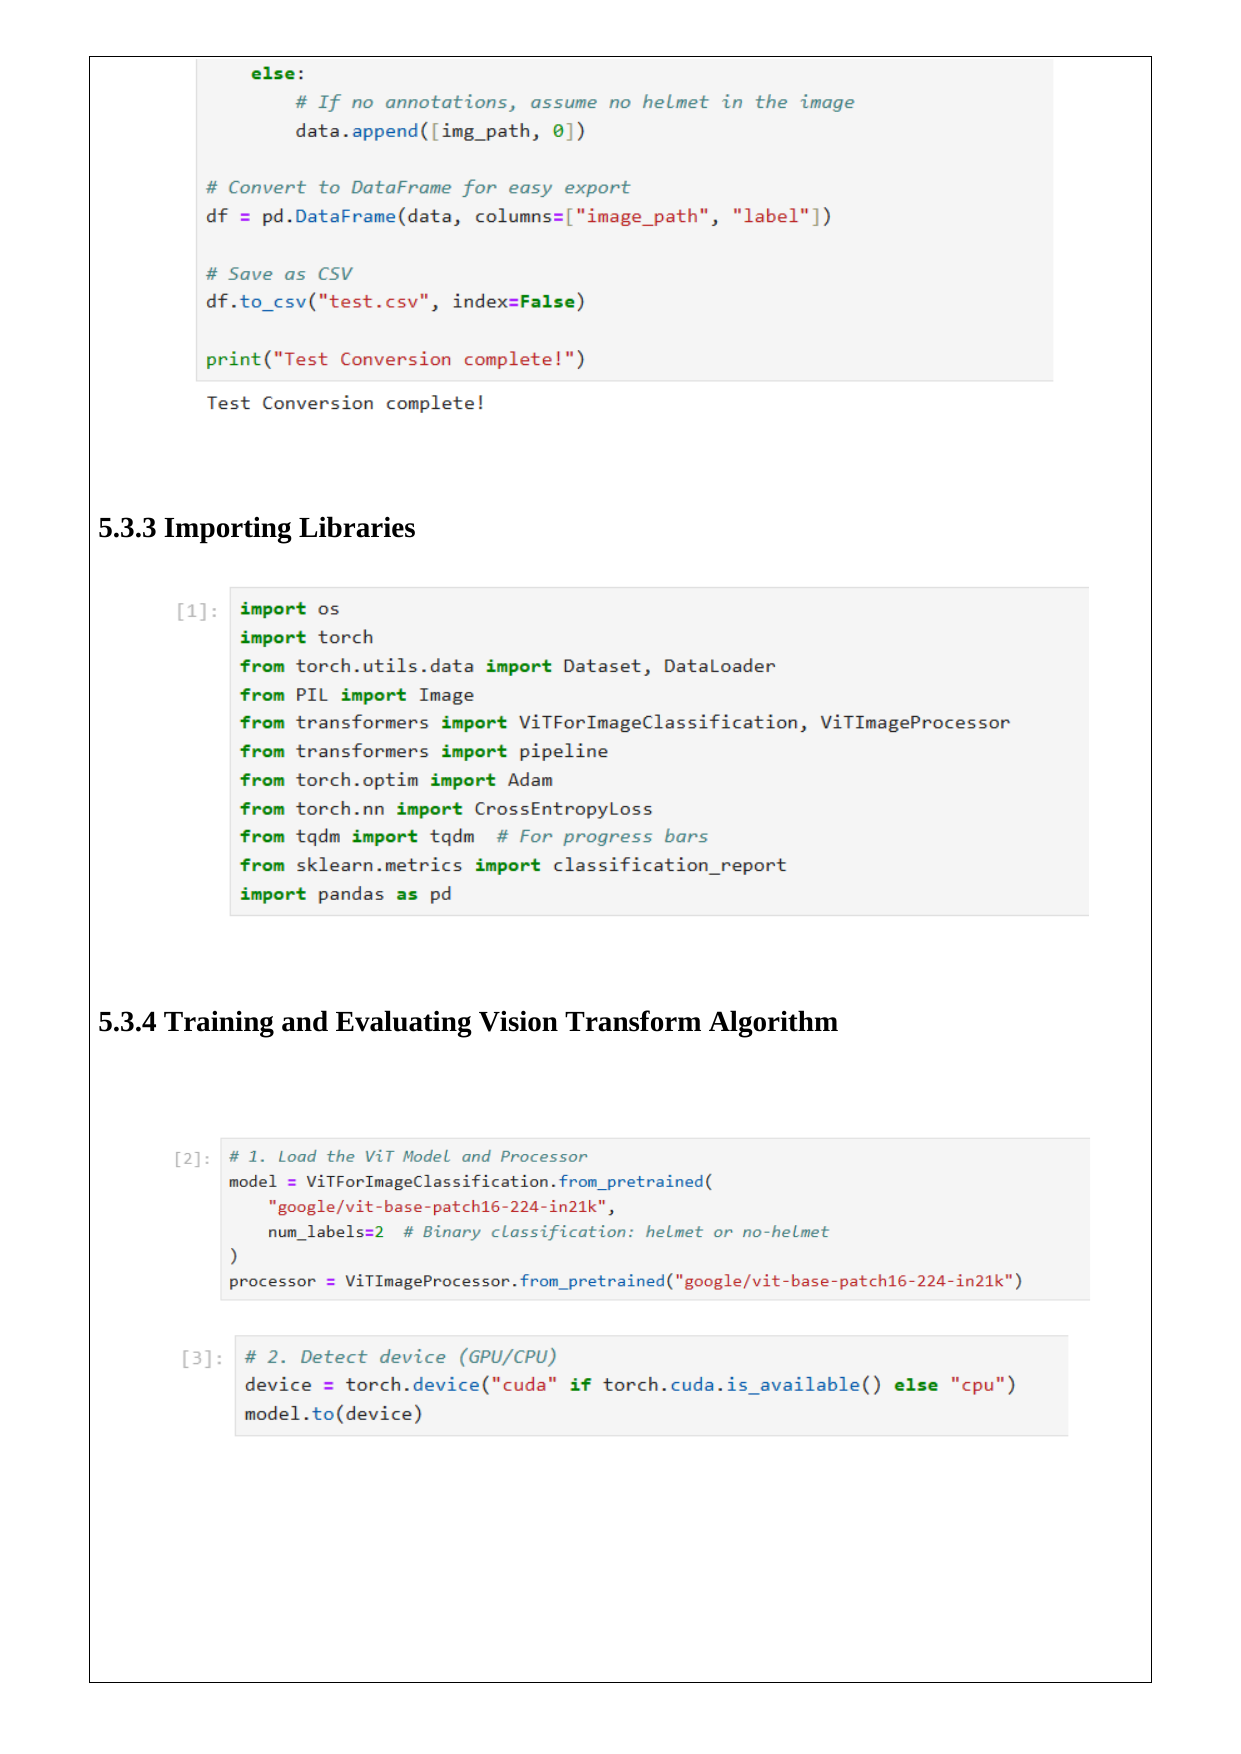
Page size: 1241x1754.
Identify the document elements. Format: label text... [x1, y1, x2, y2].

picture [151, 572, 1089, 920]
text 5.3.3 Importing Libraries [98, 510, 1142, 543]
picture [172, 1334, 1069, 1439]
picture [150, 1130, 1091, 1306]
picture [187, 59, 1054, 418]
text 5.3.4 Training and Evaluating Vision Transform Algorithm [98, 1004, 1142, 1038]
